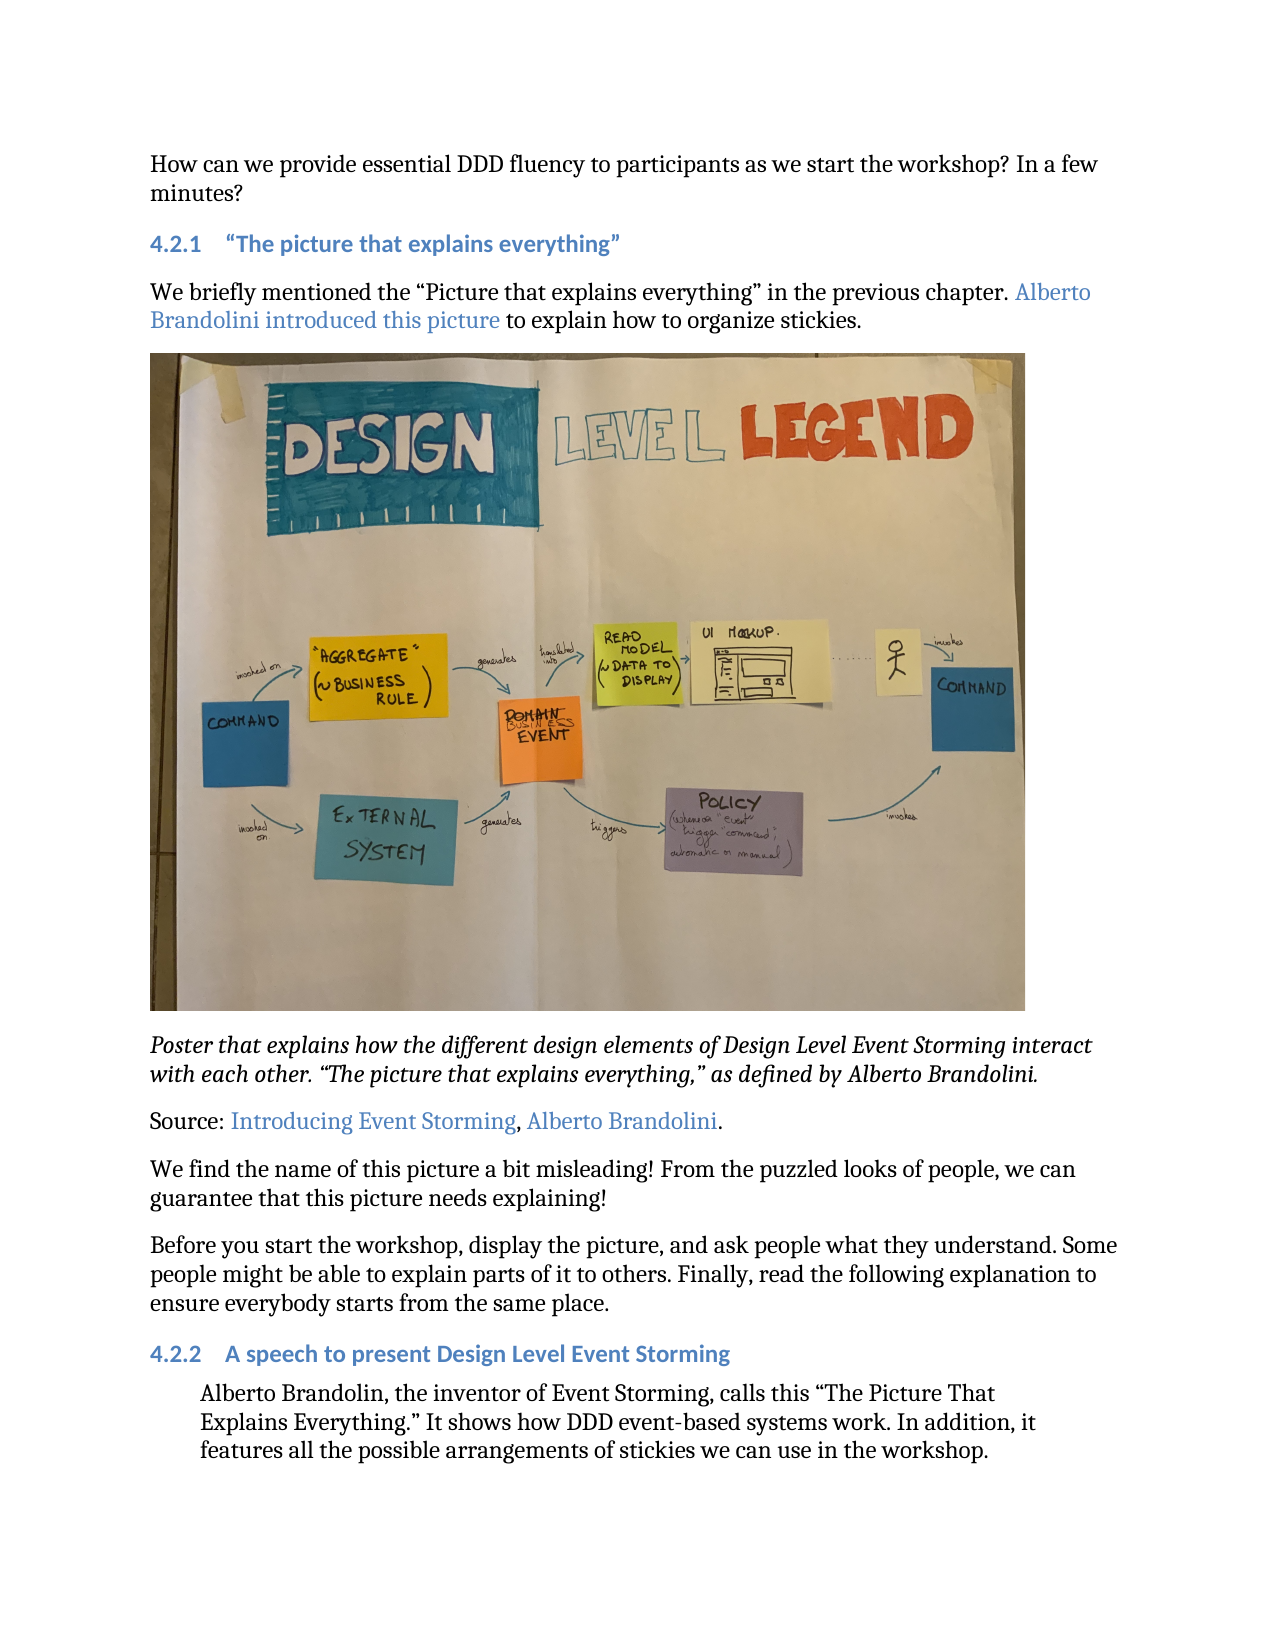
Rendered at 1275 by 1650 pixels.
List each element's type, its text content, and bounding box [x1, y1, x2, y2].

text We briefly mentioned the “Picture that explains everything” in the previous chapter. Alberto Brandolini introduced this picture to explain how to organize stickies. [150, 278, 1125, 335]
text Before you start the workshop, display the picture, and ask people what they understand. Some people might be able to explain parts of it to others. Finally, read the following explanation to ensure everybody starts from the same place. [150, 1231, 1125, 1317]
text Alberto Brandolin, the inventor of Event Storming, calls this “The Picture That Explains Everything.” It shows how DDD event-based systems work. In addition, it features all the possible arrangements of stickies we can use in the workshop. [200, 1379, 1075, 1465]
text Source: Introducing Event Storming, Alberto Brandolini. [150, 1107, 1125, 1136]
picture [150, 353, 1025, 1011]
text How can we provide essential DDD fluency to participants as we start the workshop? In a few minutes? [150, 150, 1125, 207]
subtitle 4.2.2 A speech to present Design Level Event Storming [150, 1338, 1125, 1368]
text We find the name of this picture a bit misleading! From the puzzled looks of people, we can guarantee that this picture needs explaining! [150, 1155, 1125, 1212]
text Poster that explains how the different design elements of Design Level Event Storming interact with each other. “The picture that explains everything,” as defined by Alberto Brandolini. [150, 1031, 1125, 1088]
subtitle 4.2.1 “The picture that explains everything” [150, 228, 1125, 259]
